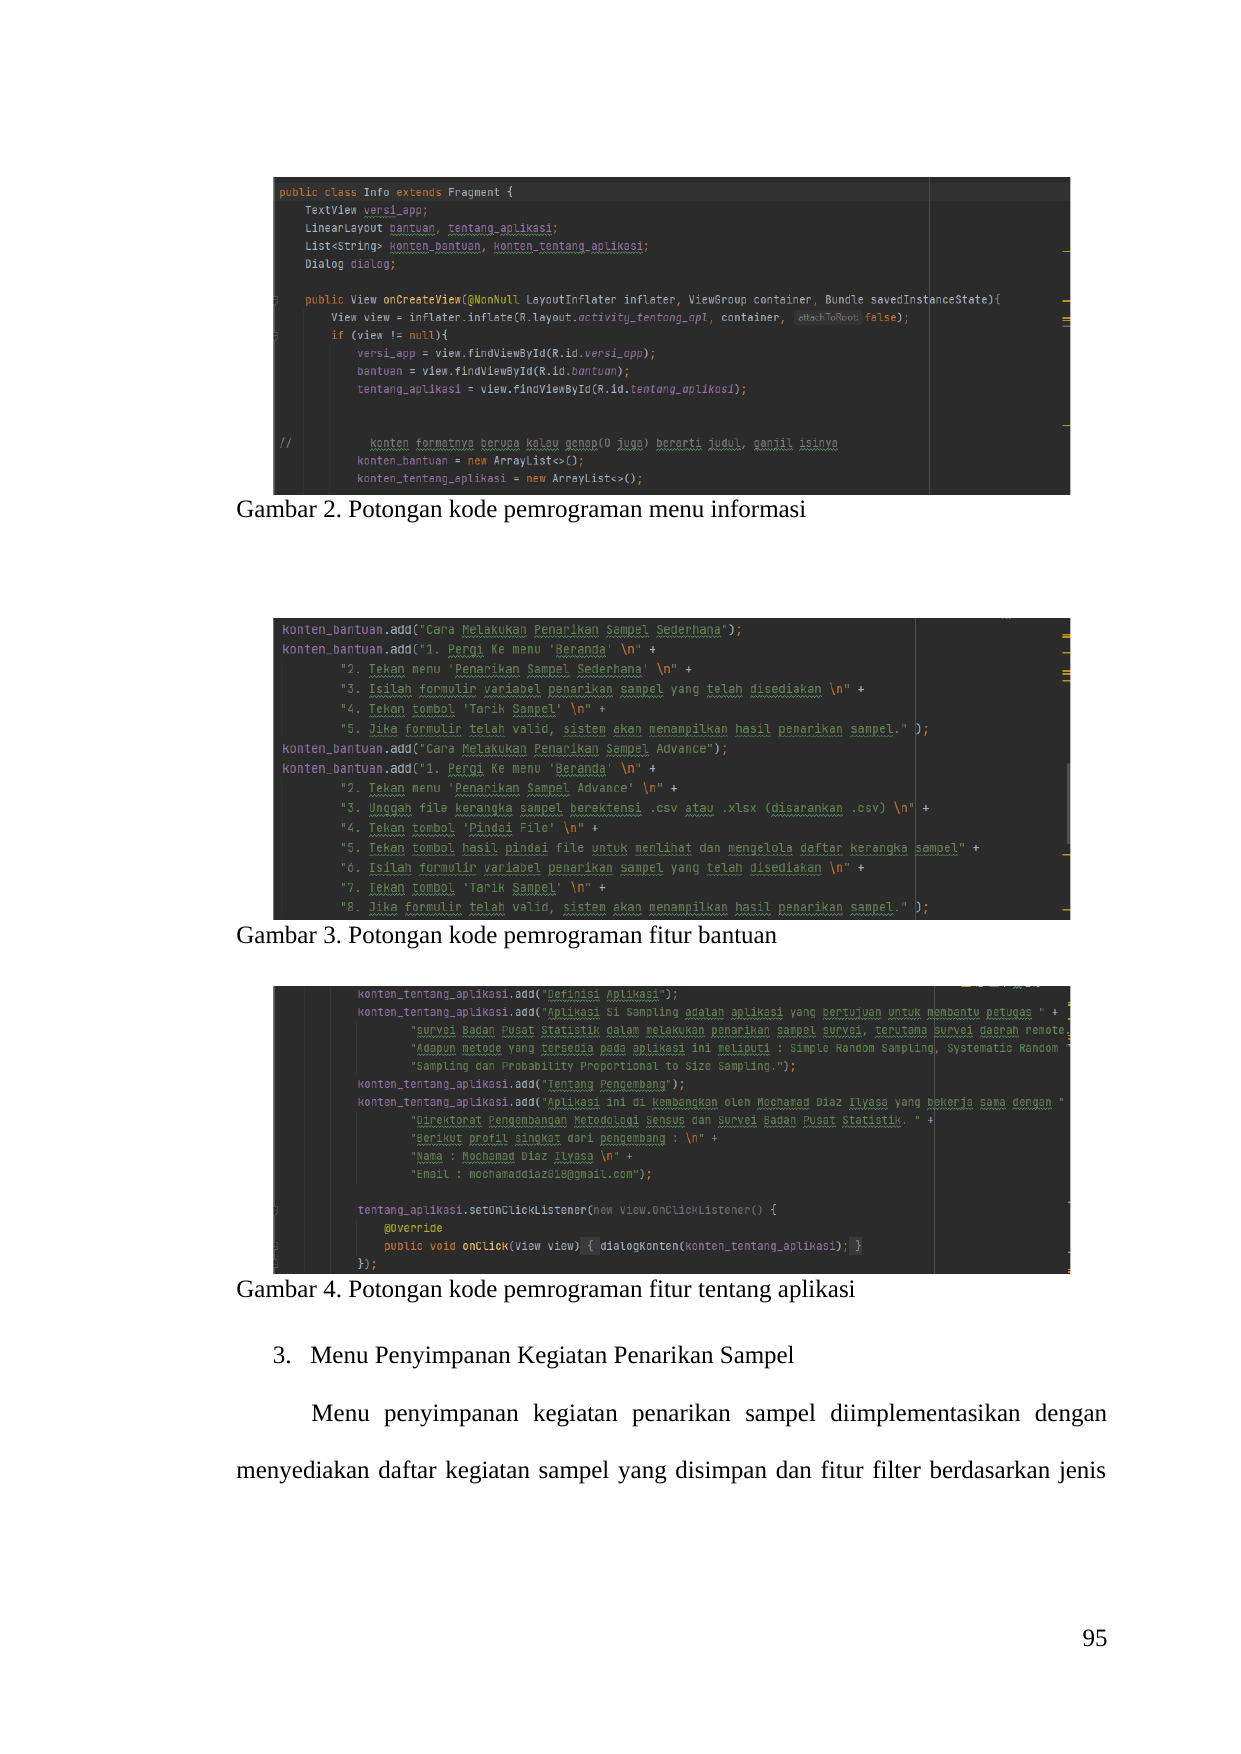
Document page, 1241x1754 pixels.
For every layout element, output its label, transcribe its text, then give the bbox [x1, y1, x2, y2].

list Menu Penyimpanan Kegiatan Penarikan Sampel [273, 1340, 1107, 1369]
picture [273, 177, 1071, 495]
picture [273, 986, 1071, 1274]
picture [273, 618, 1071, 920]
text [236, 1398, 1107, 1484]
